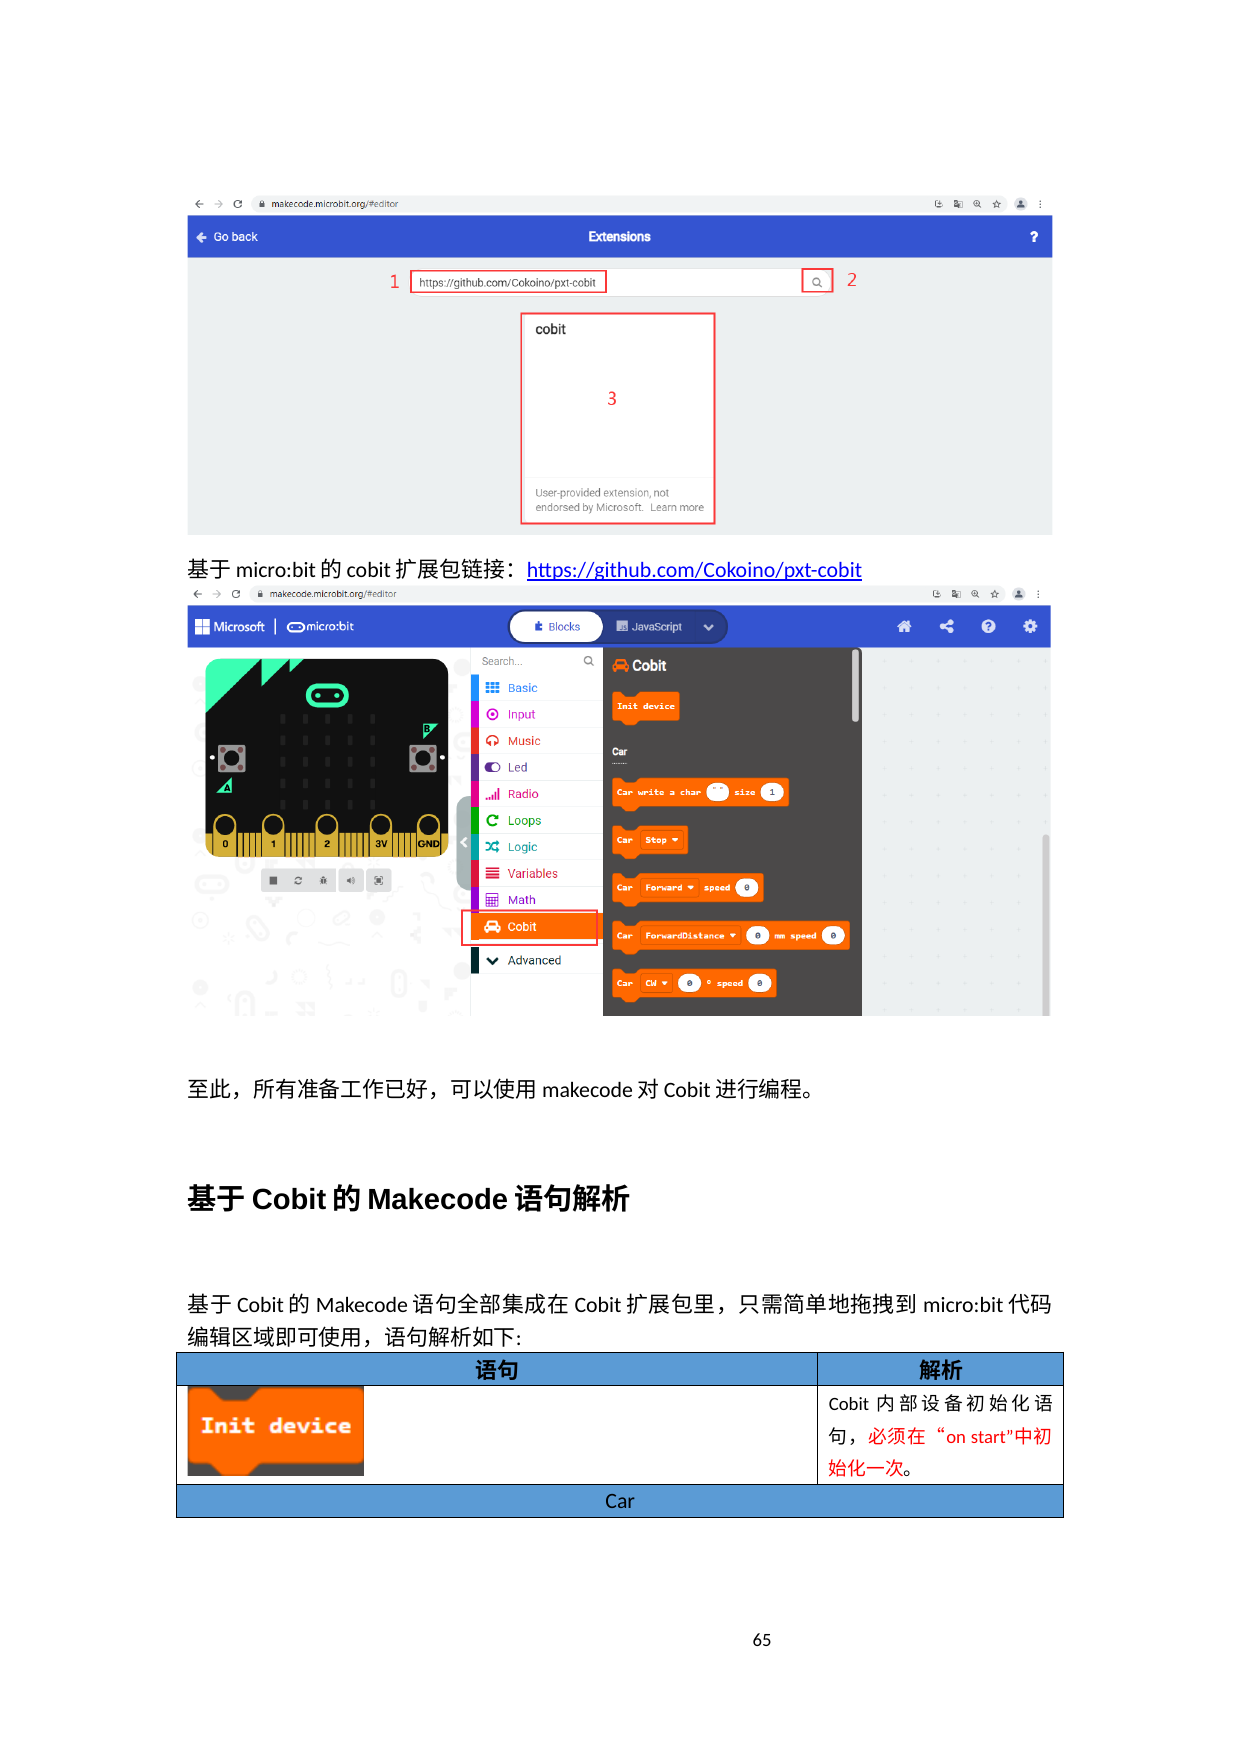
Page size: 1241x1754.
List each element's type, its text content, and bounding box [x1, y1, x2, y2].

subtitle 基于Cobit的Makecode语句解析 [187, 1164, 1053, 1229]
table_header 解析 [818, 1353, 1063, 1385]
text 基于micro:bit的cobit扩展包链接：https://github.com/Cokoino/pxt-cobit [187, 552, 1053, 584]
table_cell [177, 1386, 817, 1484]
picture [187, 194, 1053, 535]
table_cell Cobit内部设备初始化语句，必须在“on start”中初始化一次。 [818, 1386, 1063, 1484]
table_cell Car [177, 1485, 1063, 1517]
table_header 语句 [177, 1353, 817, 1385]
picture [187, 584, 1051, 1016]
text 至此，所有准备工作已好，可以使用makecode对Cobit进行编程。 [187, 1072, 1053, 1104]
picture [187, 1386, 364, 1476]
text 基于Cobit的Makecode语句全部集成在Cobit扩展包里，只需简单地拖拽到micro:bit代码编辑区域即可使用，语句解析如下: [187, 1287, 1053, 1352]
